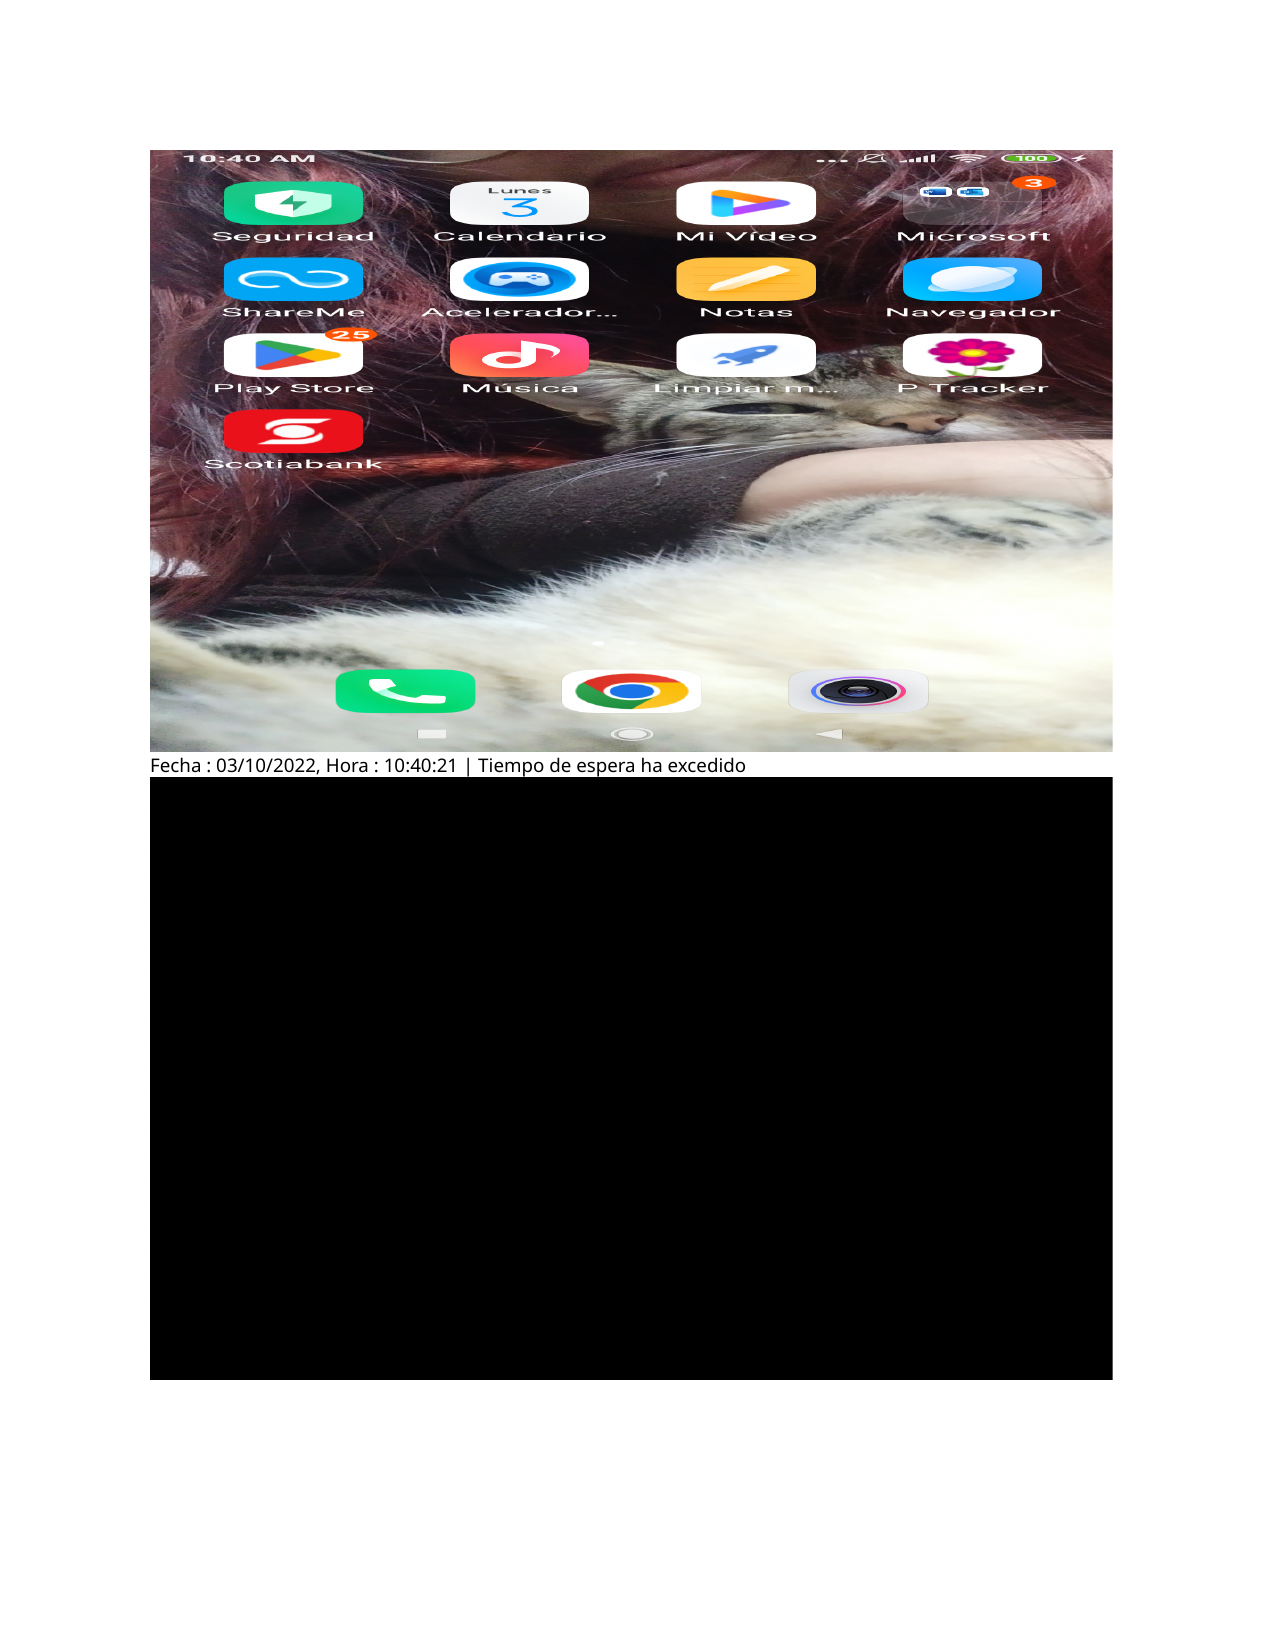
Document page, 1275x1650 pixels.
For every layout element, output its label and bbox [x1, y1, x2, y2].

picture [150, 150, 1113, 752]
picture [150, 777, 1113, 1380]
text [150, 150, 1125, 1414]
